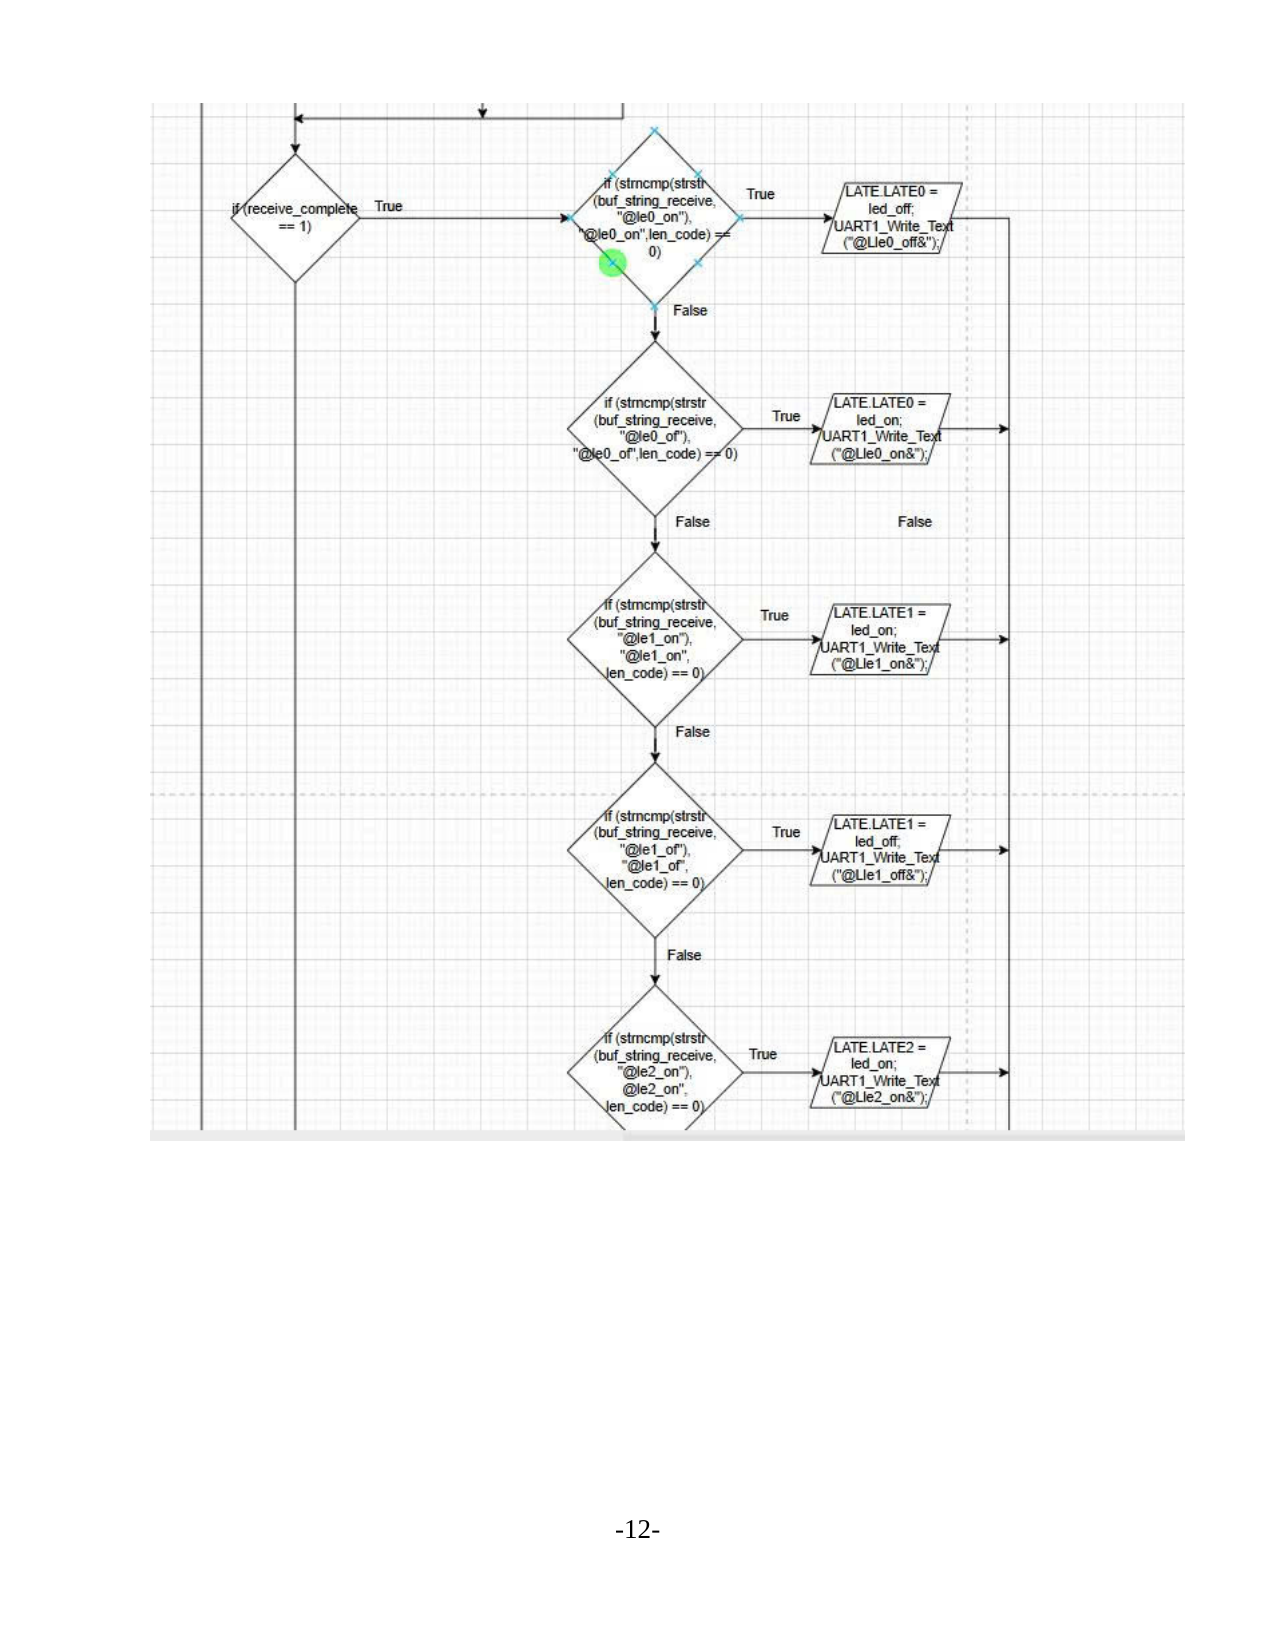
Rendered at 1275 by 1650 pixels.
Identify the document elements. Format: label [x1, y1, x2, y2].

picture [150, 103, 1185, 1141]
